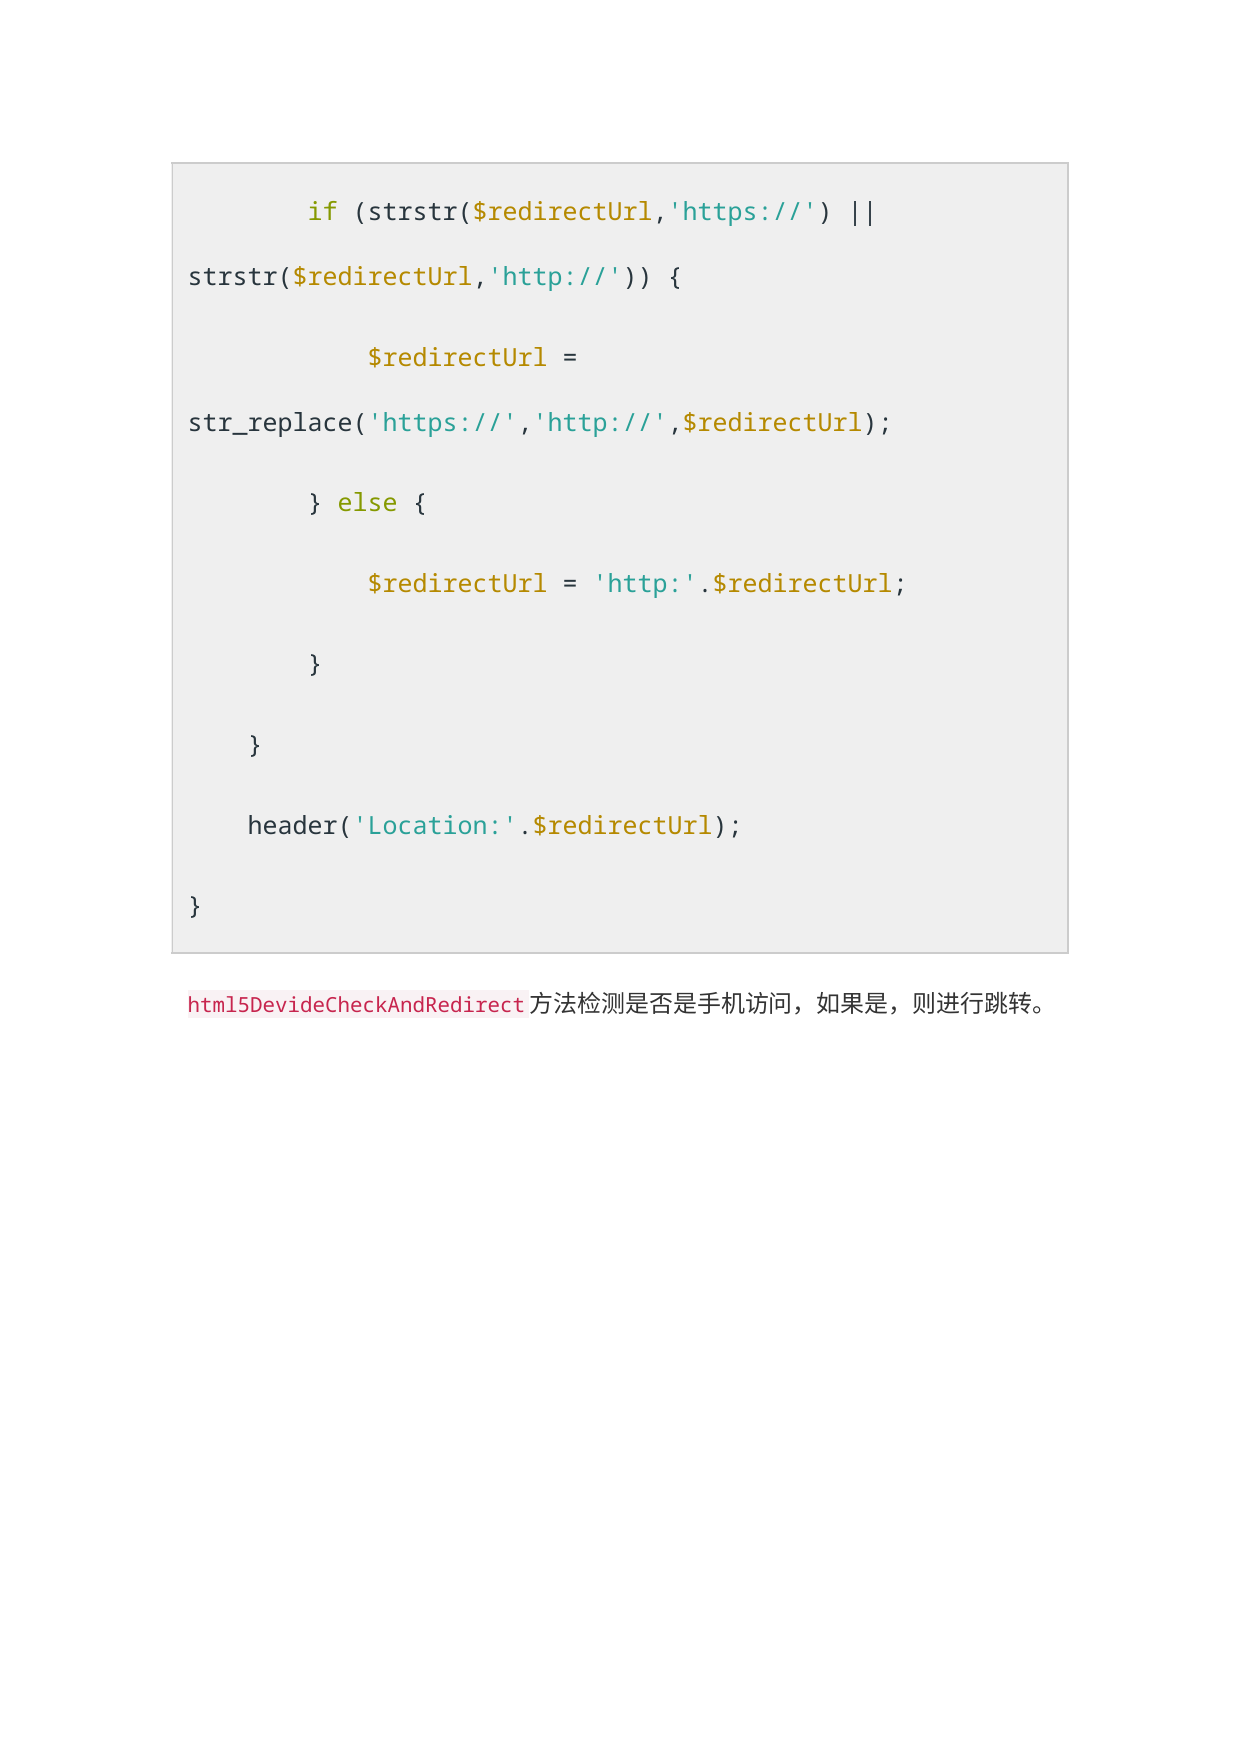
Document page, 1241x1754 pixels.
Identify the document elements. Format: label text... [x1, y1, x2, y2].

text $redirectUrl = 'http:'.$redirectUrl; [173, 534, 1067, 614]
text } [173, 856, 1067, 952]
text } [173, 695, 1067, 776]
text } else { [173, 453, 1067, 534]
text if (strstr($redirectUrl,'https://') || strstr($redirectUrl,'http://')) { [173, 164, 1067, 308]
text $redirectUrl = str_replace('https://','http://',$redirectUrl); [173, 308, 1067, 453]
text header('Location:'.$redirectUrl); [173, 776, 1067, 856]
text } [173, 614, 1067, 695]
